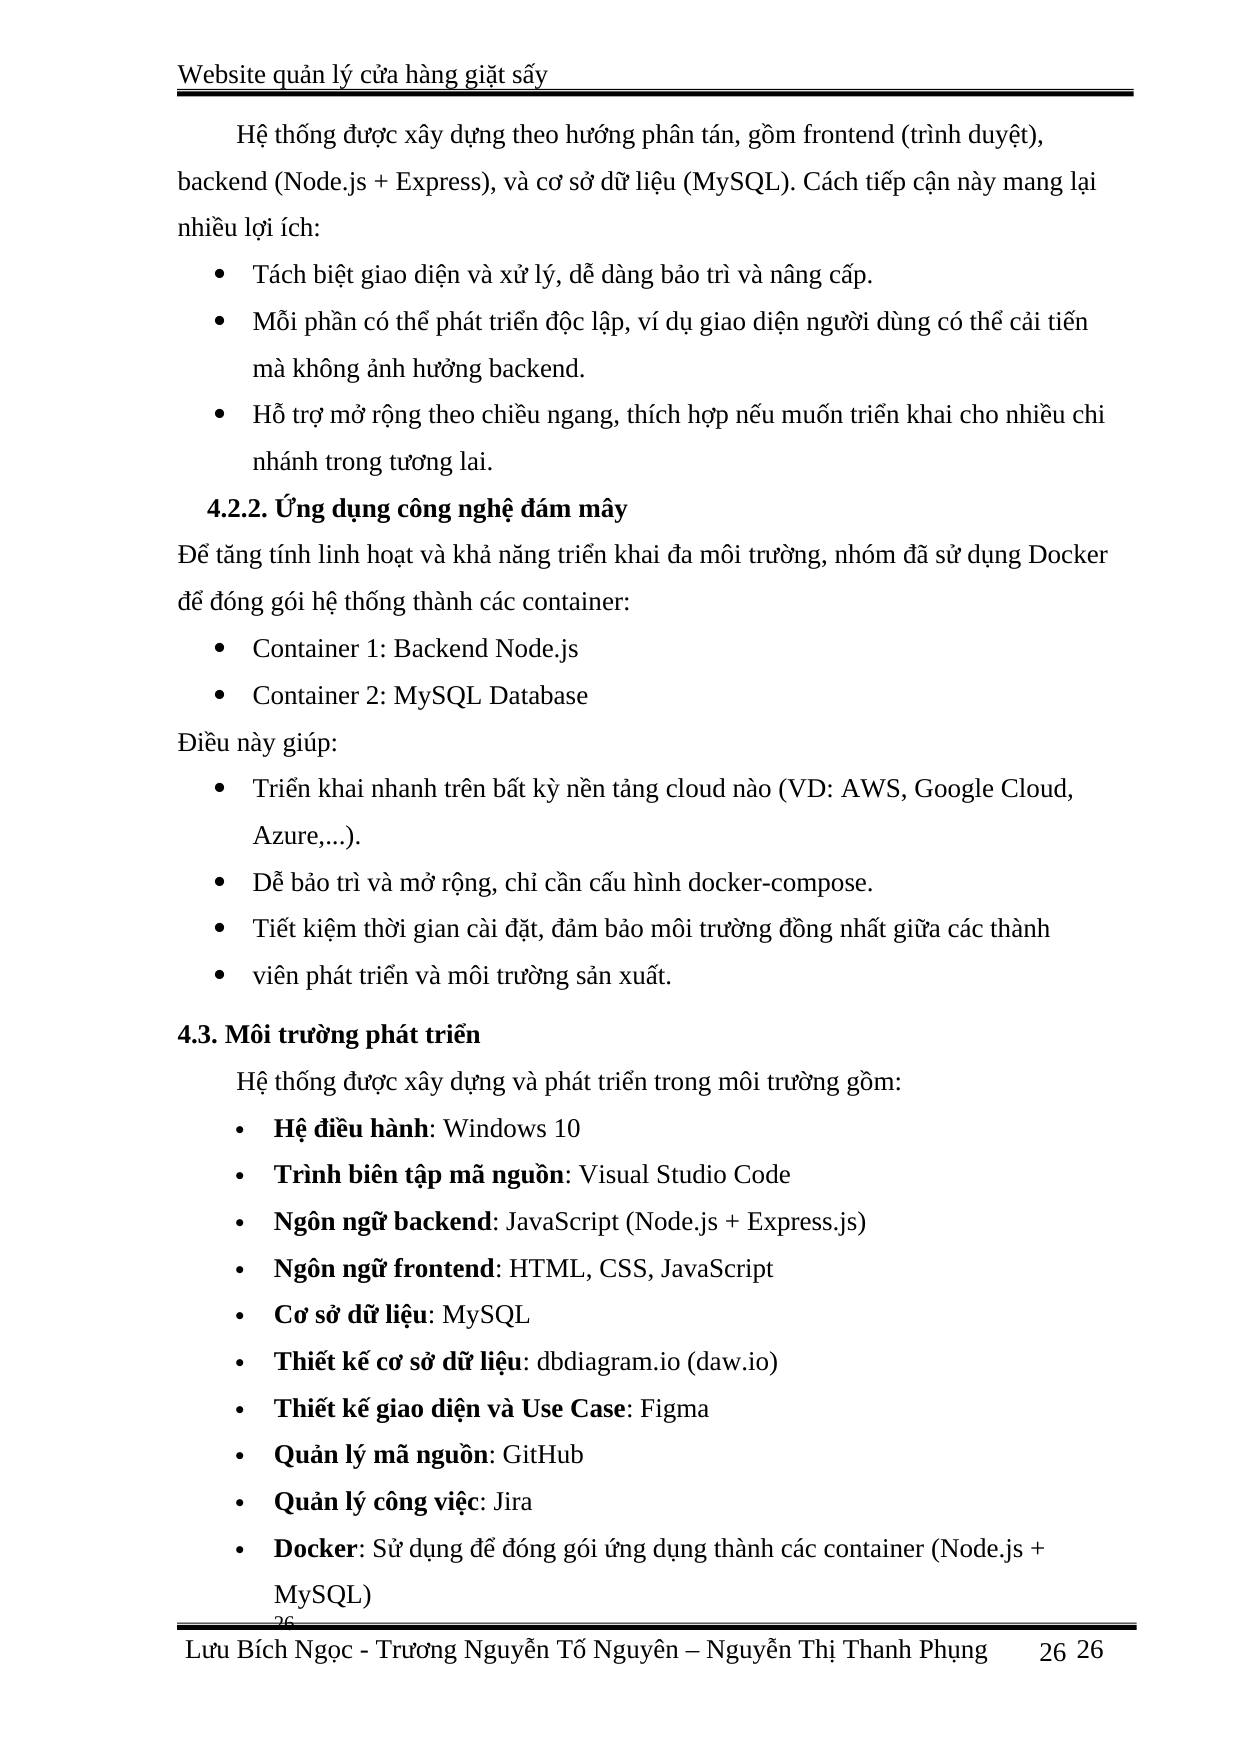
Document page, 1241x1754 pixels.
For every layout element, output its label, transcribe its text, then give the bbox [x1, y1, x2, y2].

list Thiết kế giao diện và Use Case: Figma [236, 1392, 1122, 1423]
list Triển khai nhanh trên bất kỳ nền tảng cloud nào (VD: AWS, Google Cloud, Azure,...). [215, 772, 1122, 850]
list Container 1: Backend Node.js [215, 632, 1122, 663]
text Điều này giúp: [177, 726, 1122, 757]
list Ngôn ngữ backend: JavaScript (Node.js + Express.js) [236, 1205, 1122, 1236]
list Ngôn ngữ frontend: HTML, CSS, JavaScript [236, 1252, 1122, 1283]
list Docker: Sử dụng để đóng gói ứng dụng thành các container (Node.js + MySQL) [236, 1532, 1122, 1609]
list Mỗi phần có thể phát triển độc lập, ví dụ giao diện người dùng có thể cải tiến mà không ảnh hưởng backend. [215, 305, 1122, 383]
list Quản lý mã nguồn: GitHub [236, 1438, 1122, 1469]
list Quản lý công việc: Jira [236, 1485, 1122, 1516]
list Hỗ trợ mở rộng theo chiều ngang, thích hợp nếu muốn triển khai cho nhiều chi nhánh trong tương lai. [215, 398, 1122, 476]
list Trình biên tập mã nguồn: Visual Studio Code [236, 1158, 1122, 1189]
list Thiết kế cơ sở dữ liệu: dbdiagram.io (daw.io) [236, 1345, 1122, 1376]
list Cơ sở dữ liệu: MySQL [236, 1298, 1122, 1329]
subtitle 4.2.2. Ứng dụng công nghệ đám mây [207, 492, 1122, 523]
list viên phát triển và môi trường sản xuất. [215, 959, 1122, 991]
text Hệ thống được xây dựng và phát triển trong môi trường gồm: [177, 1065, 1122, 1096]
list Hệ điều hành: Windows 10 [236, 1112, 1122, 1143]
list Tách biệt giao diện và xử lý, dễ dàng bảo trì và nâng cấp. [215, 258, 1122, 289]
text Để tăng tính linh hoạt và khả năng triển khai đa môi trường, nhóm đã sử dụng Docker để đóng gói hệ thống thành các container: [177, 538, 1122, 616]
list Tiết kiệm thời gian cài đặt, đảm bảo môi trường đồng nhất giữa các thành [215, 913, 1122, 944]
list Container 2: MySQL Database [215, 679, 1122, 710]
text Hệ thống được xây dựng theo hướng phân tán, gồm frontend (trình duyệt), backend (Node.js + Express), và cơ sở dữ liệu (MySQL). Cách tiếp cận này mang lại nhiều lợi ích: [177, 118, 1122, 243]
list Dễ bảo trì và mở rộng, chỉ cần cấu hình docker-compose. [215, 866, 1122, 897]
subtitle 4.3. Môi trường phát triển [177, 1018, 1122, 1049]
